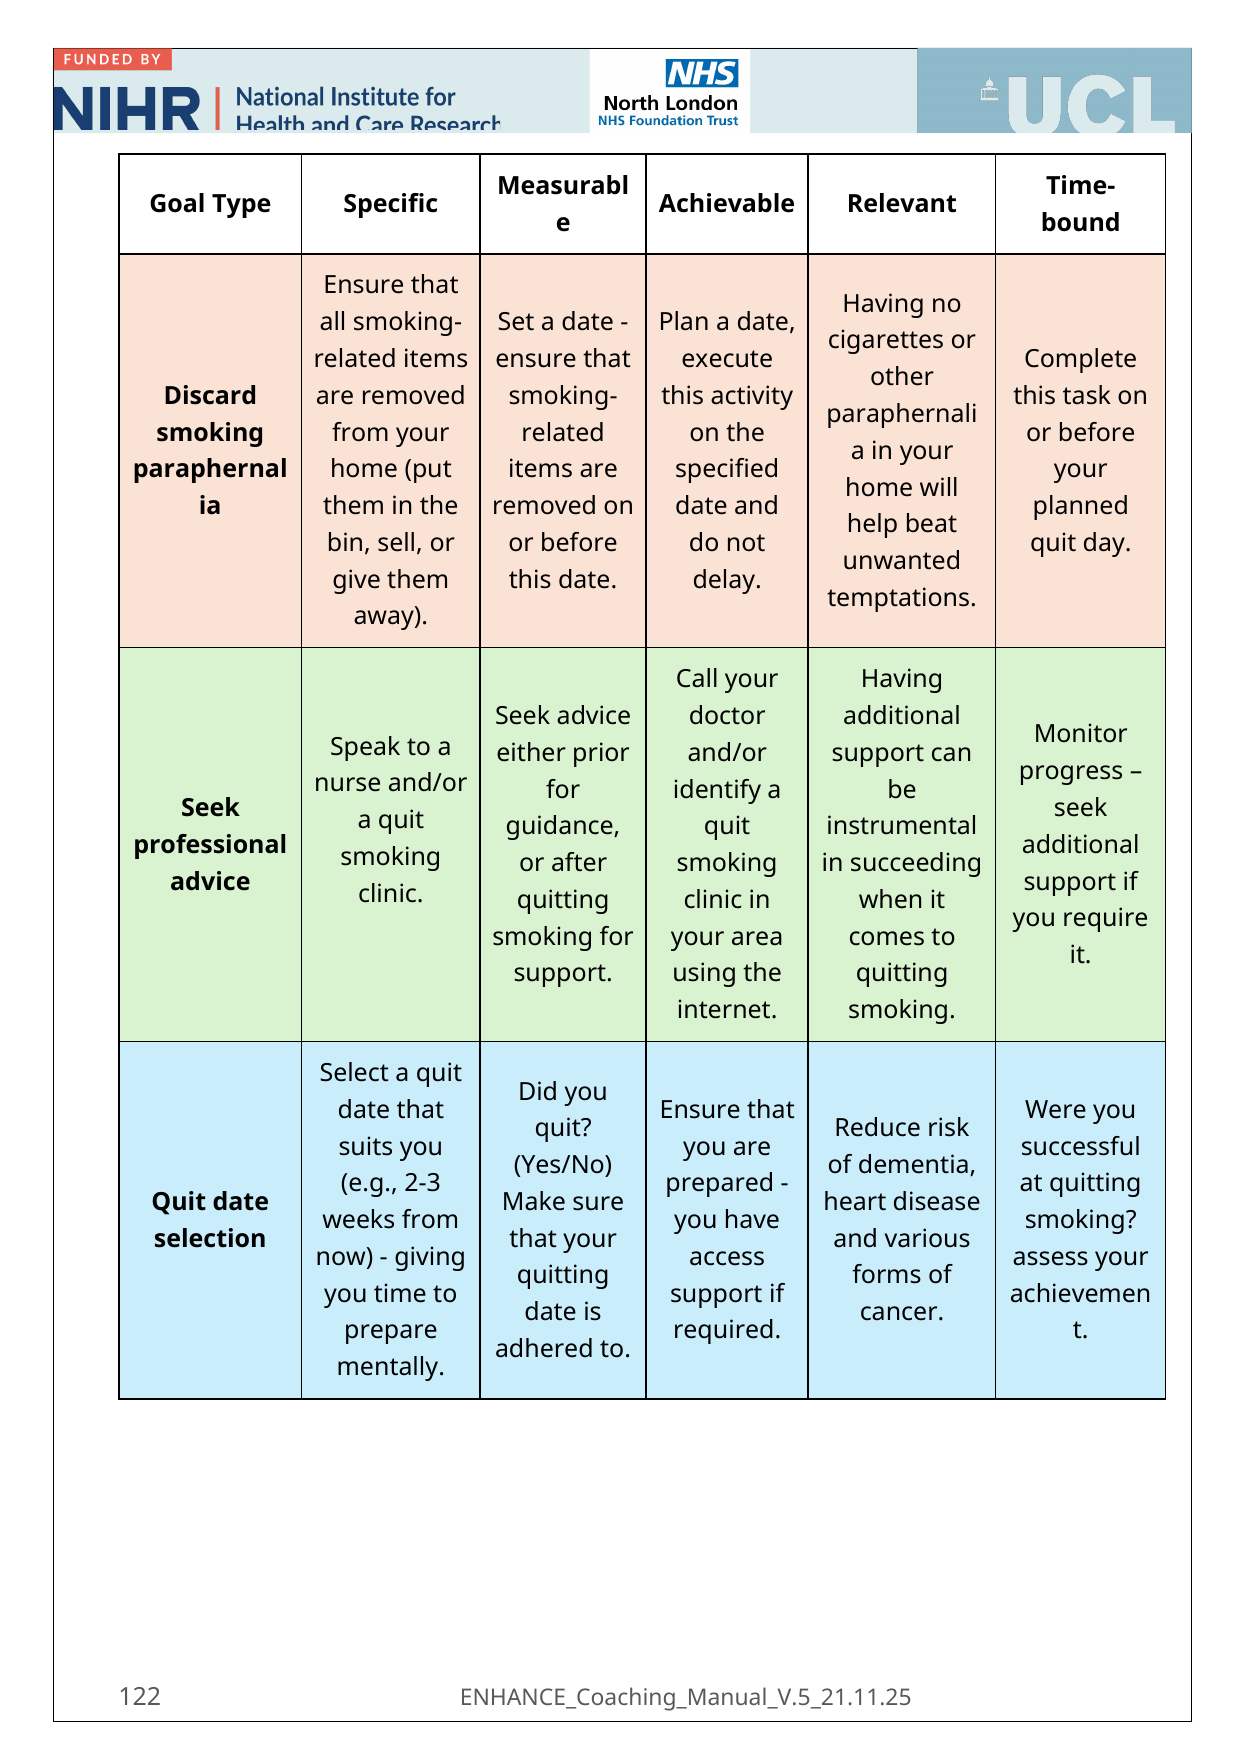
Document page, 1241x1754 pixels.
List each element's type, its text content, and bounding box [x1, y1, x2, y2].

table_cell Plan a date, execute this activity on the specified date and do not delay. [647, 255, 807, 647]
table_cell Discard smoking paraphernalia [120, 255, 301, 647]
table_cell Were you successful at quitting smoking? assess your achievement. [996, 1042, 1165, 1398]
table_header Specific [302, 155, 479, 253]
table_cell Ensure that you are prepared - you have access support if required. [647, 1042, 807, 1398]
table_cell Having no cigarettes or other paraphernalia in your home will help beat unwanted temptations. [809, 255, 995, 647]
table_header Measurable [481, 155, 645, 253]
table_cell Monitor progress – seek additional support if you require it. [996, 648, 1165, 1041]
table_cell Reduce risk of dementia, heart disease and various forms of cancer. [809, 1042, 995, 1398]
table_header Relevant [809, 155, 995, 253]
table_cell Seek professional advice [120, 648, 301, 1041]
picture [911, 40, 1196, 138]
picture [589, 49, 750, 135]
table_cell Call your doctor and/or identify a quit smoking clinic in your area using the internet. [647, 648, 807, 1041]
table_cell Ensure that all smoking-related items are removed from your home (put them in the bin, sell, or give them away). [302, 255, 479, 647]
table_cell Having additional support can be instrumental in succeeding when it comes to quitting smoking. [809, 648, 995, 1041]
picture [53, 48, 501, 130]
table_header Goal Type [120, 155, 301, 253]
table_cell Speak to a nurse and/or a quit smoking clinic. [302, 648, 479, 1041]
table_cell Did you quit? (Yes/No) Make sure that your quitting date is adhered to. [481, 1042, 645, 1398]
table_header Achievable [647, 155, 807, 253]
table_cell Complete this task on or before your planned quit day. [996, 255, 1165, 647]
table_cell Seek advice either prior for guidance, or after quitting smoking for support. [481, 648, 645, 1041]
table_cell Quit date selection [120, 1042, 301, 1398]
table_cell Select a quit date that suits you (e.g., 2-3 weeks from now) - giving you time to prepare mentally. [302, 1042, 479, 1398]
table_header Time-bound [996, 155, 1165, 253]
table_cell Set a date - ensure that smoking-related items are removed on or before this date. [481, 255, 645, 647]
